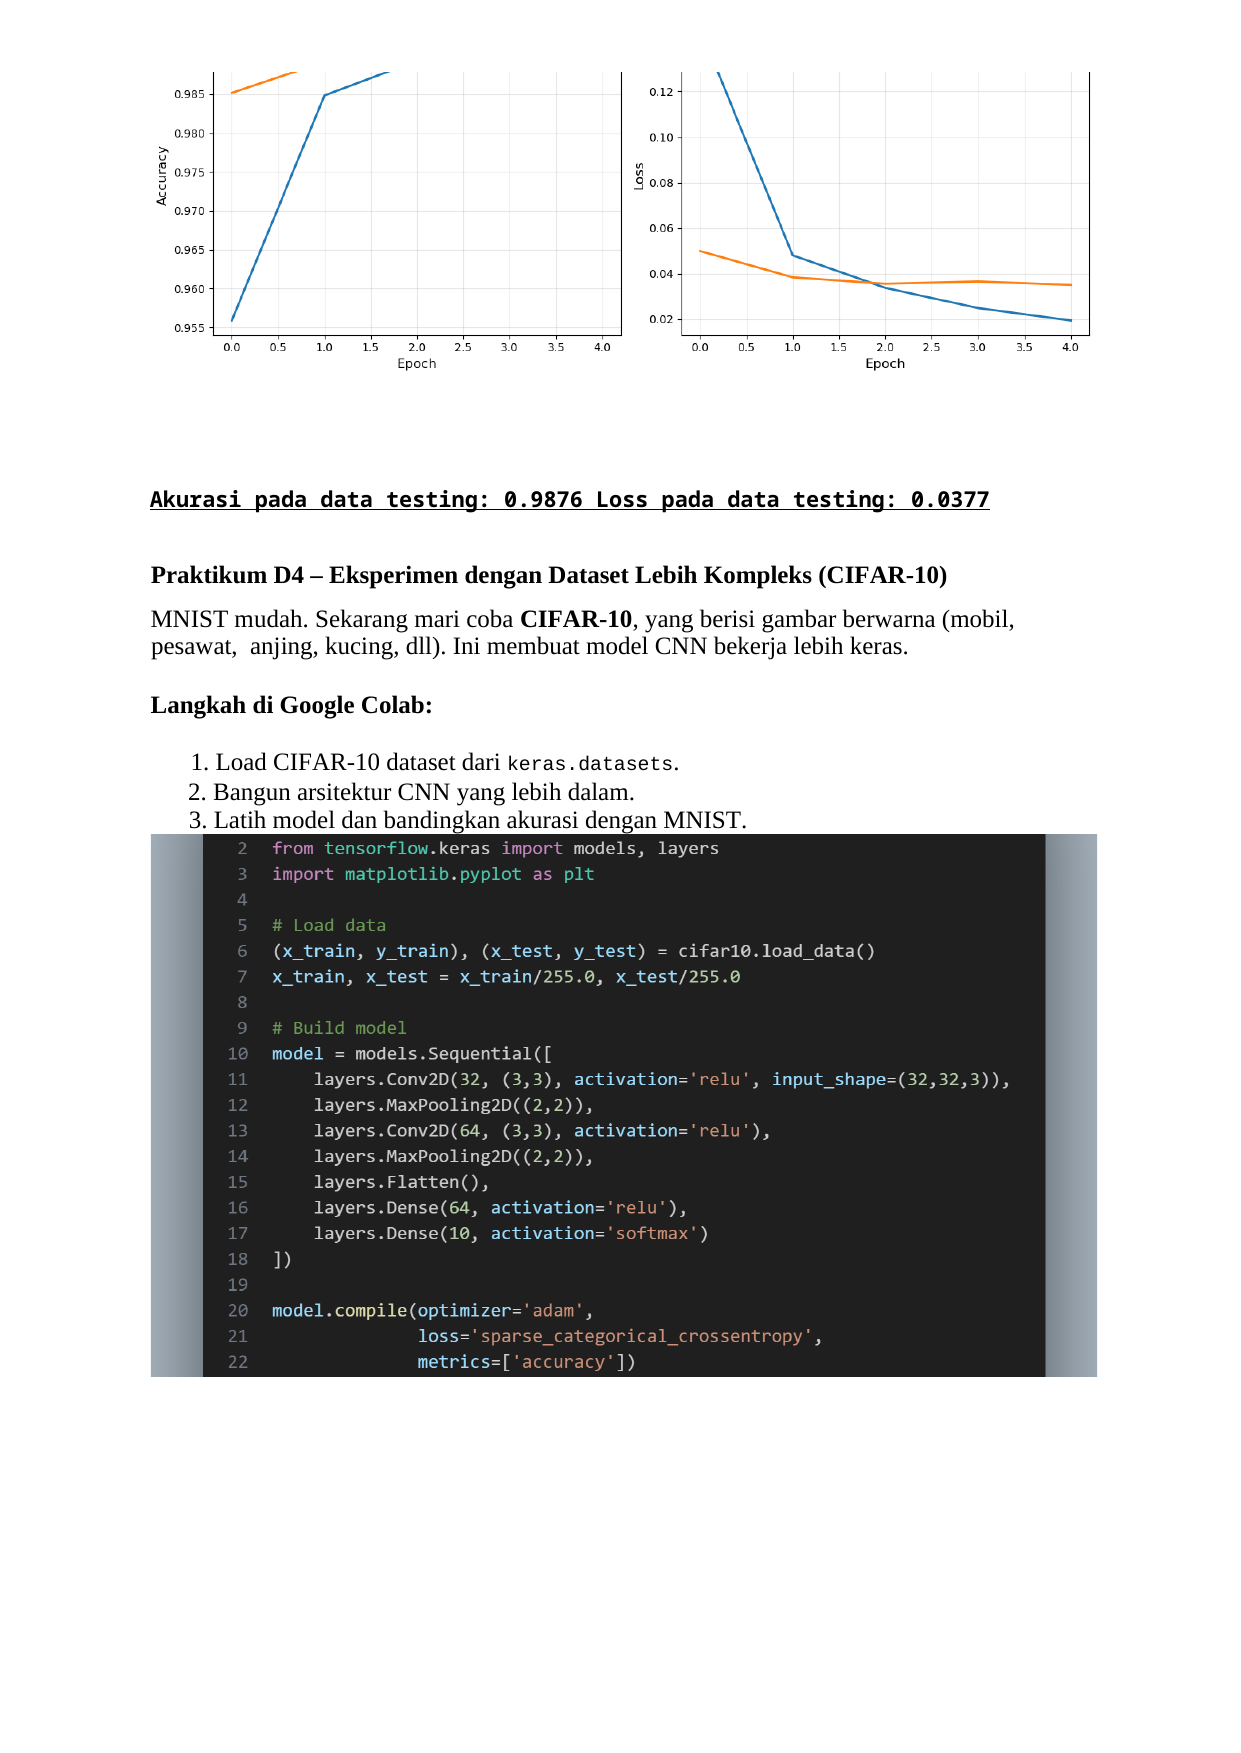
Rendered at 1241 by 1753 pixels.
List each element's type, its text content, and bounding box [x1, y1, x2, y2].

text Langkah di Google Colab: [150, 690, 1097, 718]
text Akurasi pada data testing: 0.9876 Loss pada data testing: 0.0377 [149, 484, 1097, 513]
picture [150, 834, 1098, 1377]
picture [149, 72, 1095, 378]
text MNIST mudah. Sekarang mari coba CIFAR-10, yang berisi gambar berwarna (mobil, pesawat, anjing, kucing, dll). Ini membuat model CNN bekerja lebih keras. [150, 605, 1097, 660]
text 2. Bangun arsitektur CNN yang lebih dalam. [188, 777, 1097, 806]
text Praktikum D4 – Eksperimen dengan Dataset Lebih Kompleks (CIFAR-10) [151, 560, 1097, 589]
text 3. Latih model dan bandingkan akurasi dengan MNIST. [188, 806, 1097, 834]
text 1. Load CIFAR-10 dataset dari keras.datasets. [190, 747, 1097, 776]
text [149, 72, 1097, 454]
